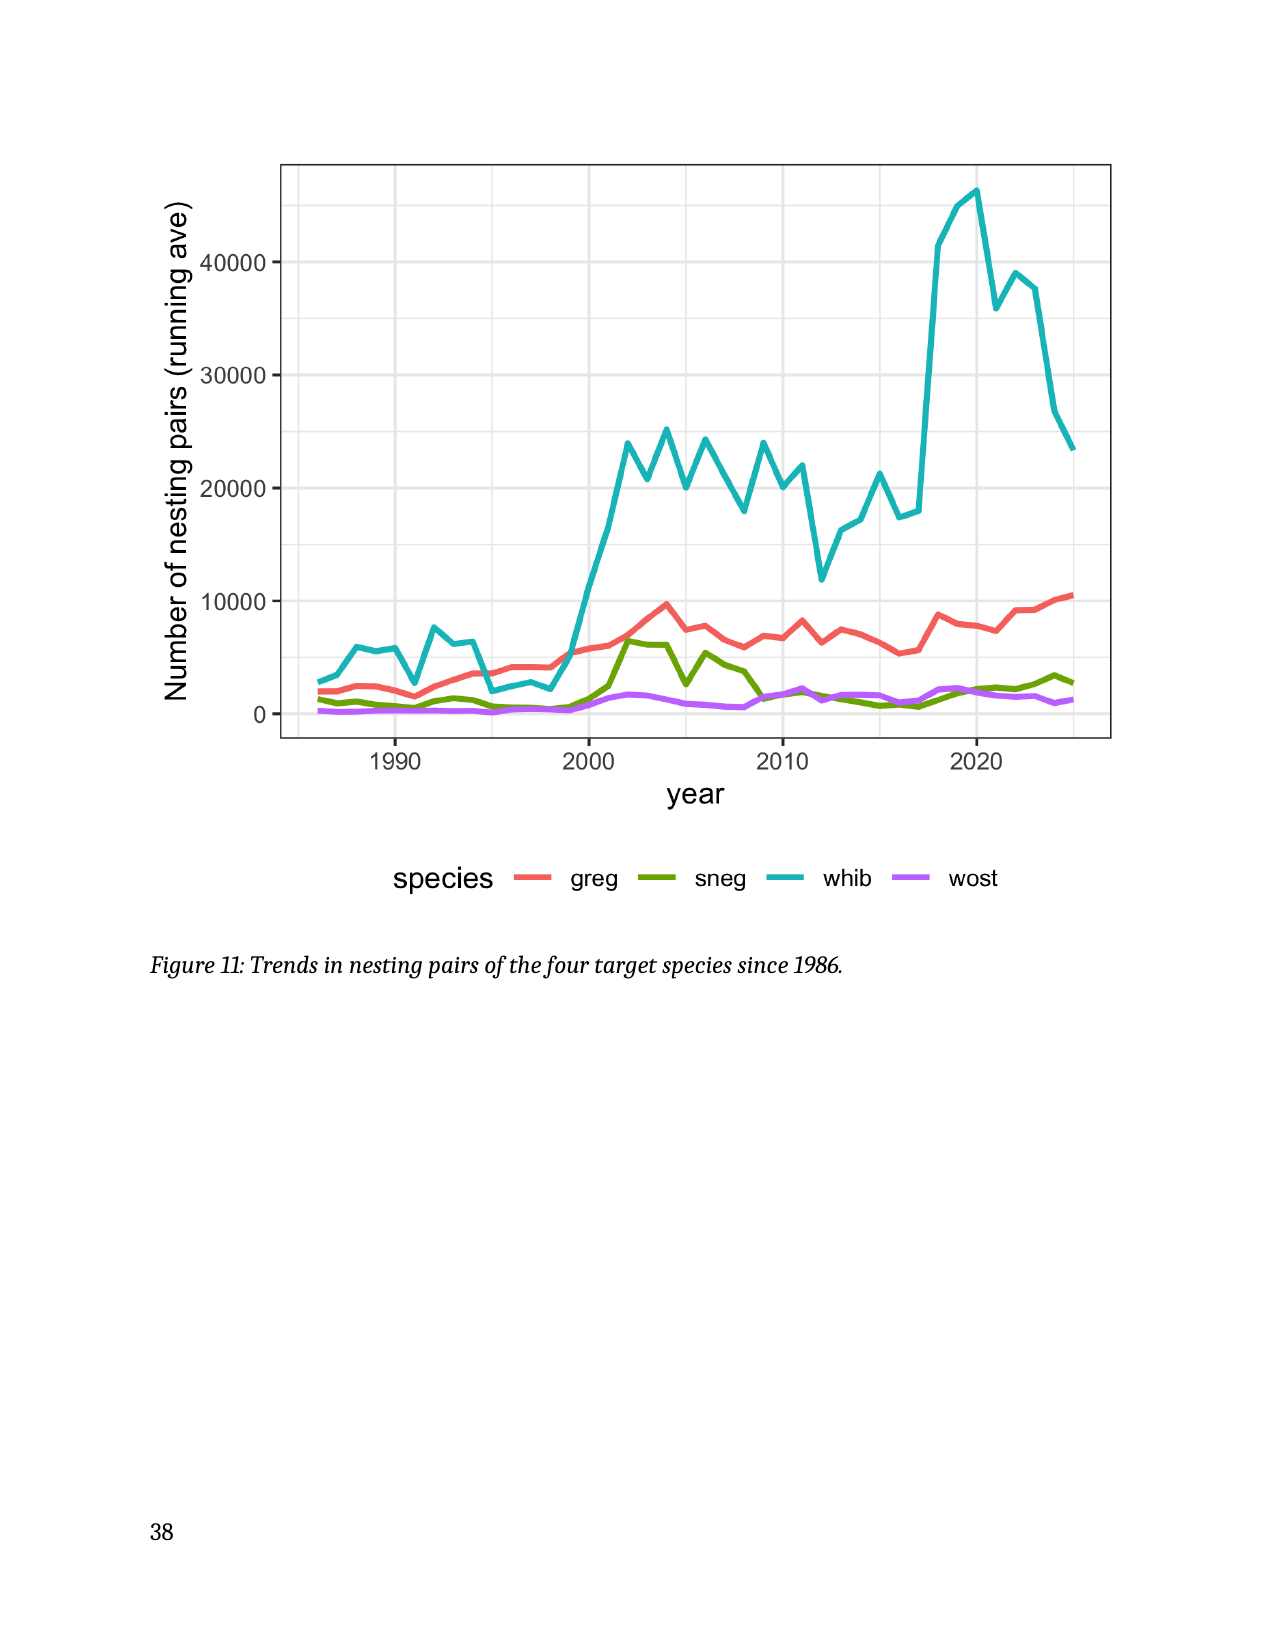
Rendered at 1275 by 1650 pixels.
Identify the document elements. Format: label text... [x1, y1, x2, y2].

picture [150, 150, 1125, 930]
text Figure 11: Trends in nesting pairs of the four target species since 1986. [150, 951, 1125, 979]
